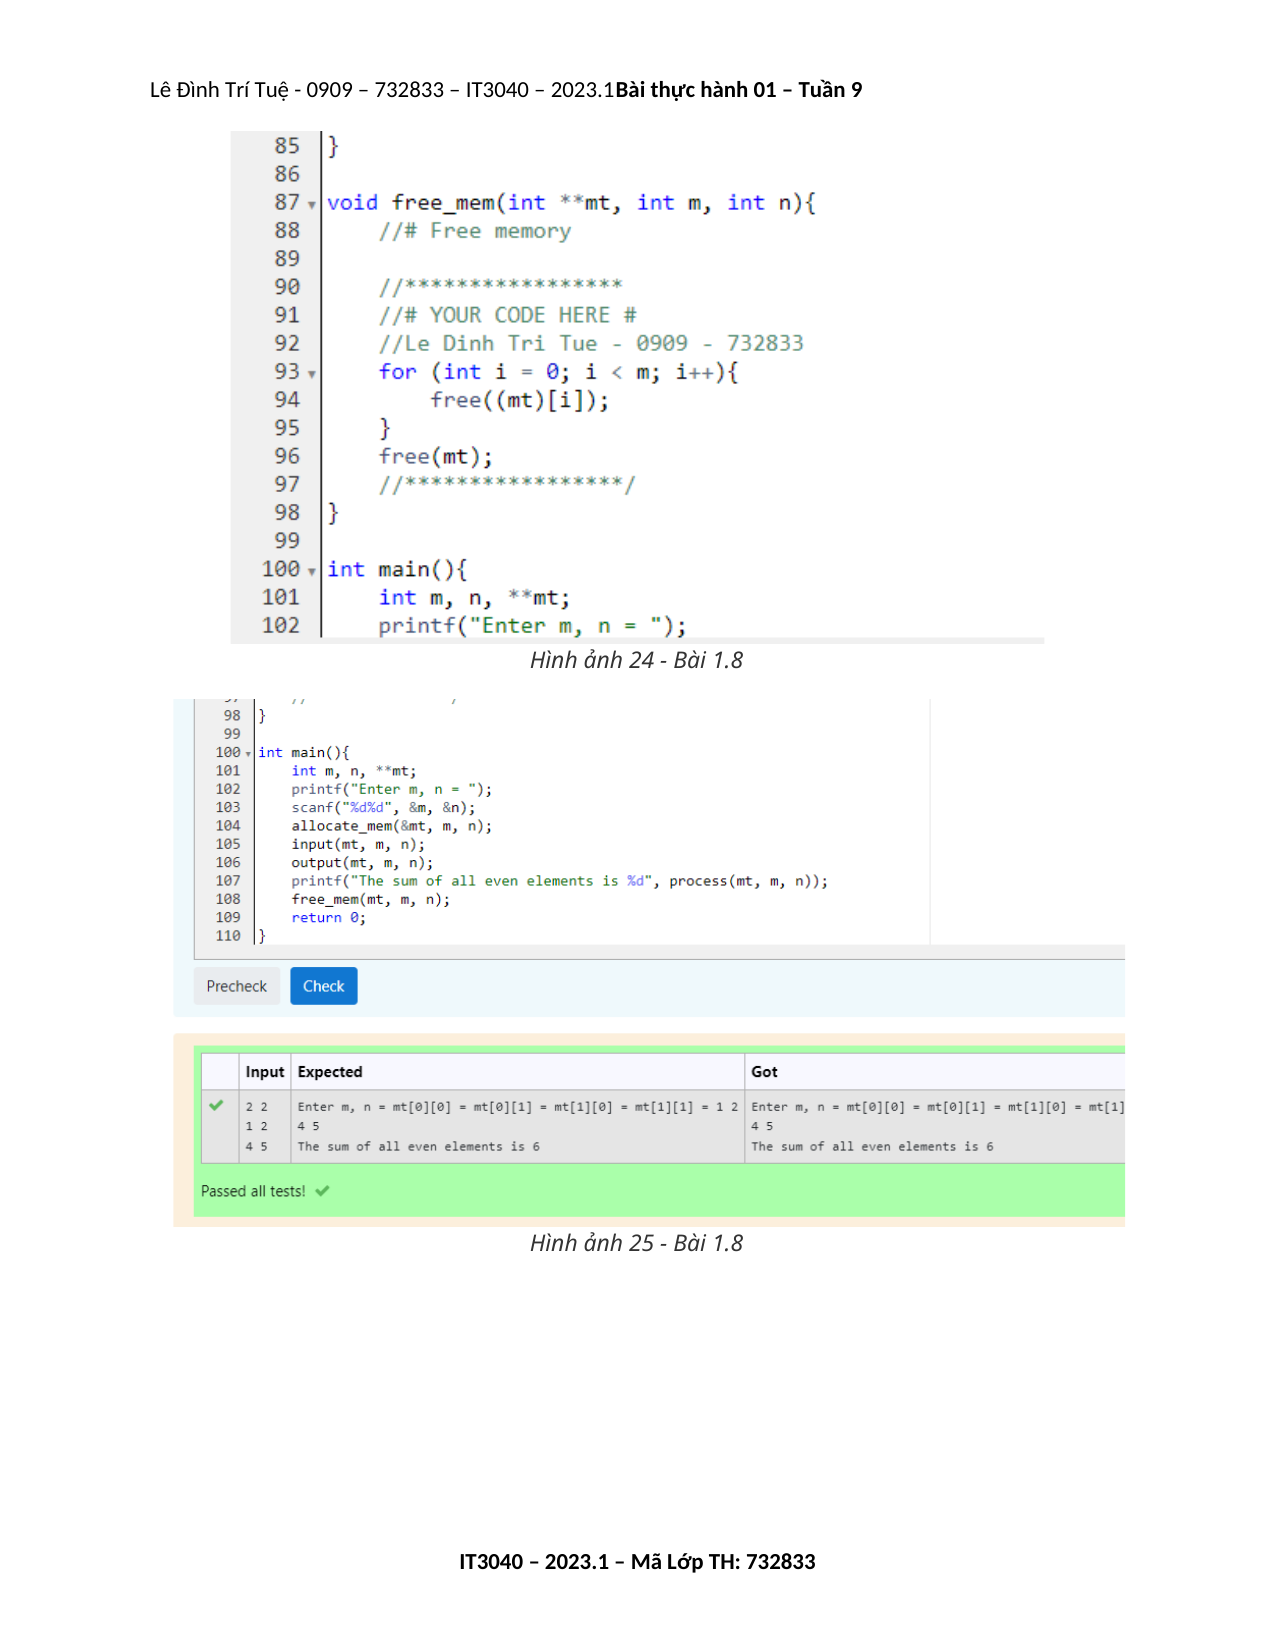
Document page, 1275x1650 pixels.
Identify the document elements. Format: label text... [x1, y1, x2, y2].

picture [230, 131, 1045, 644]
picture [150, 699, 1125, 1227]
